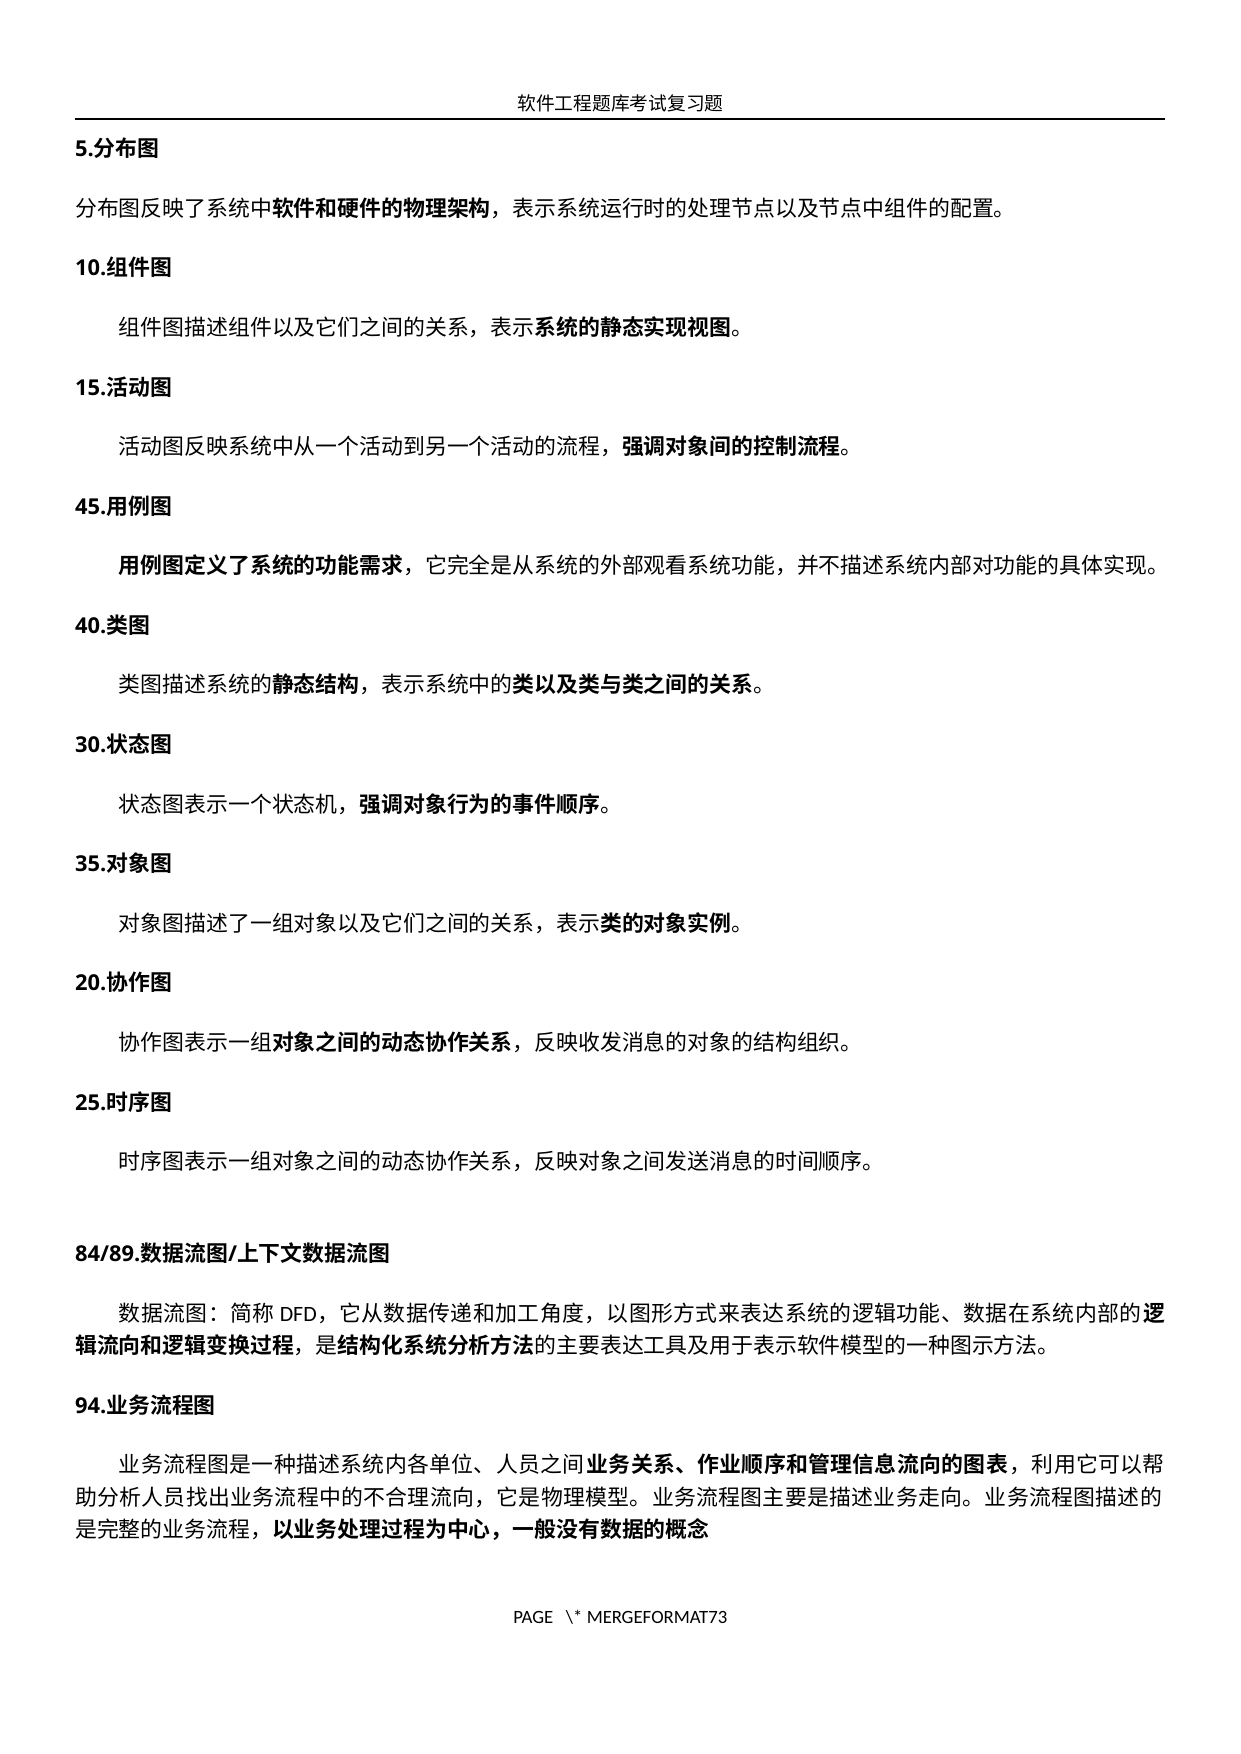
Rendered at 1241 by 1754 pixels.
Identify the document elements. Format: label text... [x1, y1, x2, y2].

subtitle 94.业务流程图 [75, 1387, 1165, 1420]
subtitle 84/89.数据流图/上下文数据流图 [75, 1236, 1165, 1268]
subtitle 10.组件图 [75, 250, 1165, 282]
text 状态图表示一个状态机，强调对象行为的事件顺序。 [75, 786, 1165, 819]
text 分布图反映了系统中软件和硬件的物理架构，表示系统运行时的处理节点以及节点中组件的配置。 [75, 190, 1165, 223]
text 活动图反映系统中从一个活动到另一个活动的流程，强调对象间的控制流程。 [75, 429, 1165, 461]
subtitle 20.协作图 [75, 965, 1165, 997]
text 类图描述系统的静态结构，表示系统中的类以及类与类之间的关系。 [75, 667, 1165, 699]
text 业务流程图是一种描述系统内各单位、人员之间业务关系、作业顺序和管理信息流向的图表，利用它可以帮助分析人员找出业务流程中的不合理流向，它是物理模型。业务流程图主要是描述业务走向。业务流程图描述的是完整的业务流程，以业务处理过程为中心，一般没有数据的概念 [75, 1447, 1165, 1544]
subtitle 25.时序图 [75, 1084, 1165, 1117]
subtitle 35.对象图 [75, 846, 1165, 878]
subtitle 45.用例图 [75, 488, 1165, 521]
subtitle 5.分布图 [75, 131, 1165, 163]
text 组件图描述组件以及它们之间的关系，表示系统的静态实现视图。 [75, 309, 1165, 342]
subtitle 30.状态图 [75, 727, 1165, 759]
text 对象图描述了一组对象以及它们之间的关系，表示类的对象实例。 [75, 905, 1165, 938]
subtitle 15.活动图 [75, 369, 1165, 402]
text 数据流图：简称DFD，它从数据传递和加工角度，以图形方式来表达系统的逻辑功能、数据在系统内部的逻辑流向和逻辑变换过程，是结构化系统分析方法的主要表达工具及用于表示软件模型的一种图示方法。 [75, 1295, 1165, 1360]
text 协作图表示一组对象之间的动态协作关系，反映收发消息的对象的结构组织。 [75, 1024, 1165, 1057]
subtitle 40.类图 [75, 607, 1165, 640]
text 用例图定义了系统的功能需求，它完全是从系统的外部观看系统功能，并不描述系统内部对功能的具体实现。 [75, 548, 1165, 580]
text 时序图表示一组对象之间的动态协作关系，反映对象之间发送消息的时间顺序。 [75, 1144, 1165, 1176]
